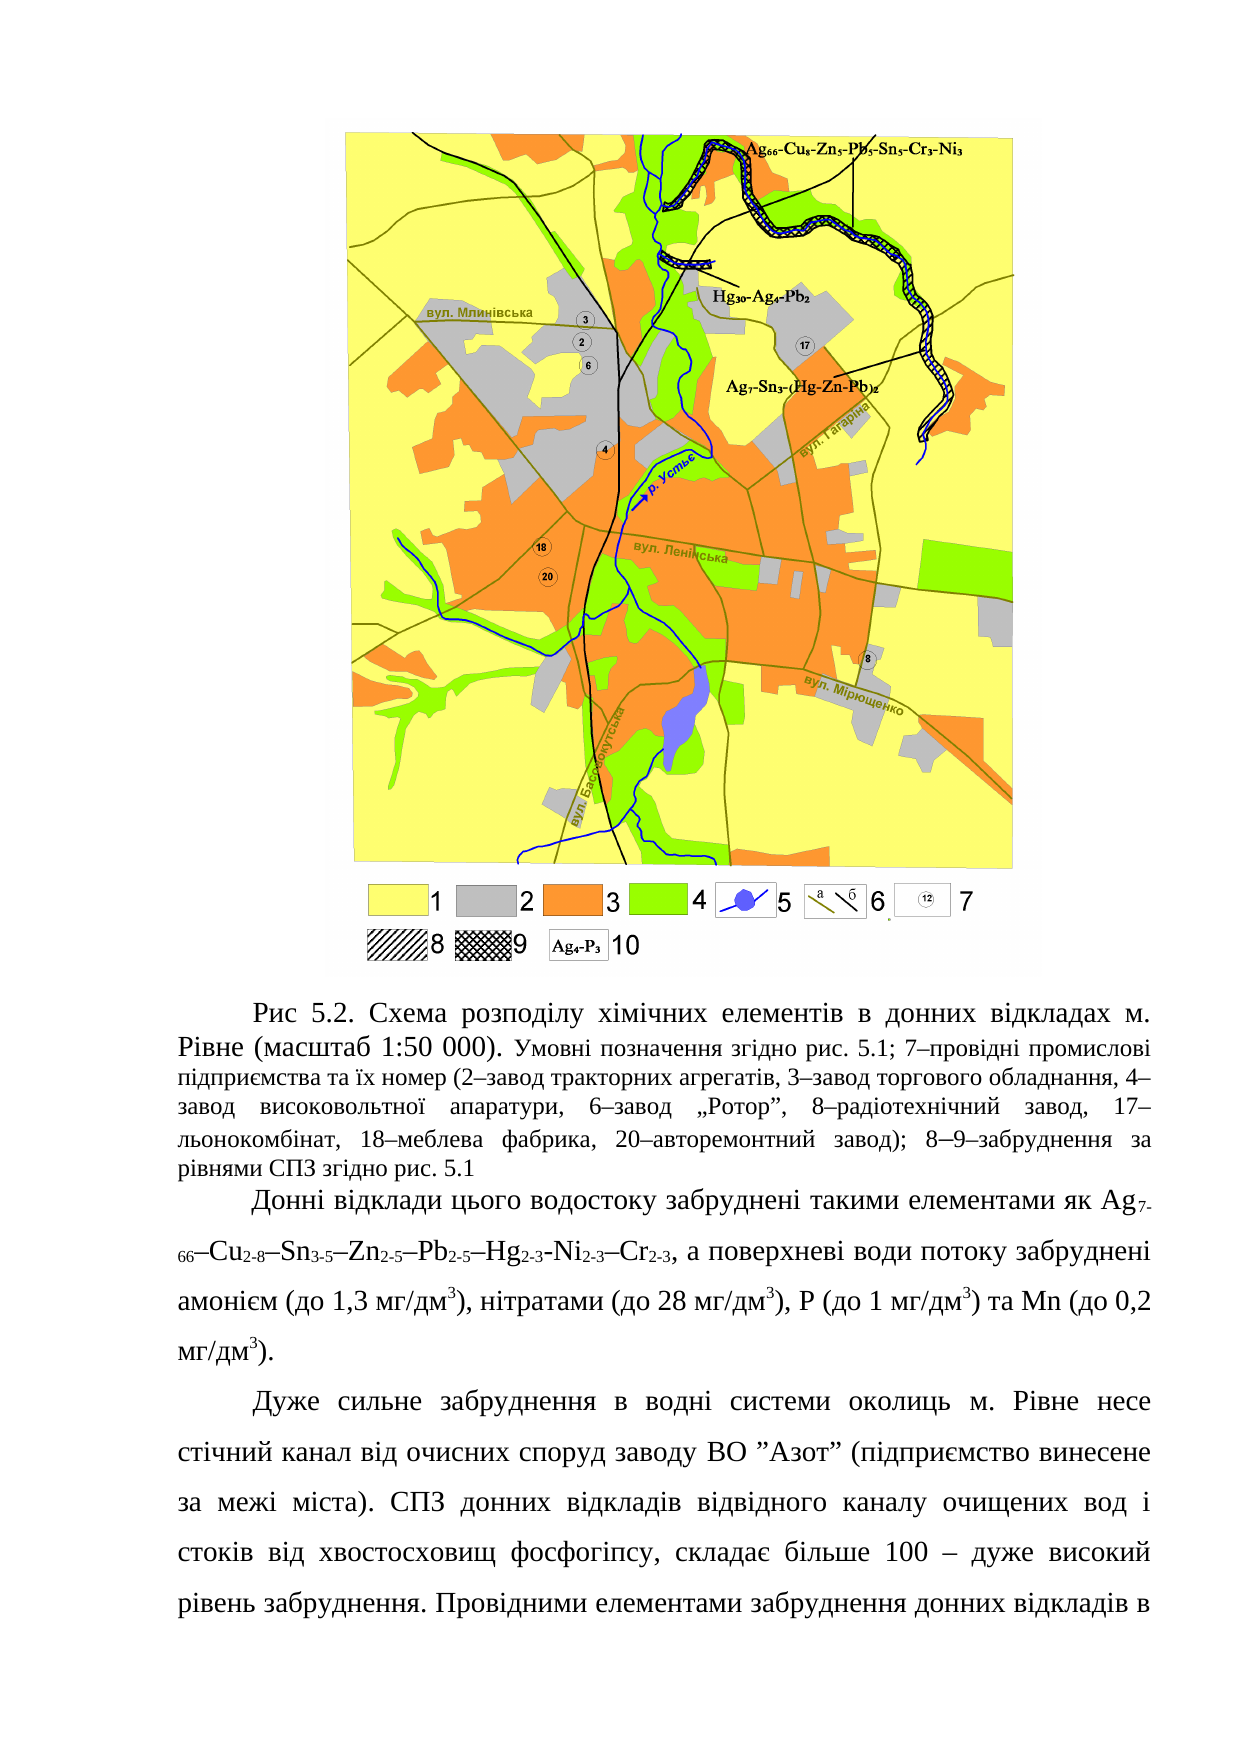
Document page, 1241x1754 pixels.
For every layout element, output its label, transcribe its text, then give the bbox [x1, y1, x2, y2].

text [177, 1383, 1152, 1618]
text Донні відклади цього водостоку забруднені такими елементами як Ag7-66–Cu2-8–Sn3-5–Zn2-5–Pb2-5–Hg2-3-Ni2-3–Cr2-3, а поверхневі води потоку забруднені амонієм (до 1,3 мг/дм3), нітратами (до 28 мг/дм3), Р (до 1 мг/дм3) та Mn (до 0,2 мг/дм3). [177, 1182, 1152, 1367]
picture [325, 118, 1042, 977]
text Рис 5.2. Схема розподілу хімічних елементів в донних відкладах м. Рівне (масштаб 1:50 000). Умовні позначення згідно рис. 5.1; 7–провідні промислові підприємства та їх номер (2–завод тракторних агрегатів, 3–завод торгового обладнання, 4–завод високовольтної апаратури, 6–завод „Ротор”, 8–радіотехнічний завод, 17–льонокомбінат, 18–меблева фабрика, 20–авторемонтний завод); 8–9–забруднення за рівнями СПЗ згідно рис. 5.1 [177, 995, 1152, 1182]
